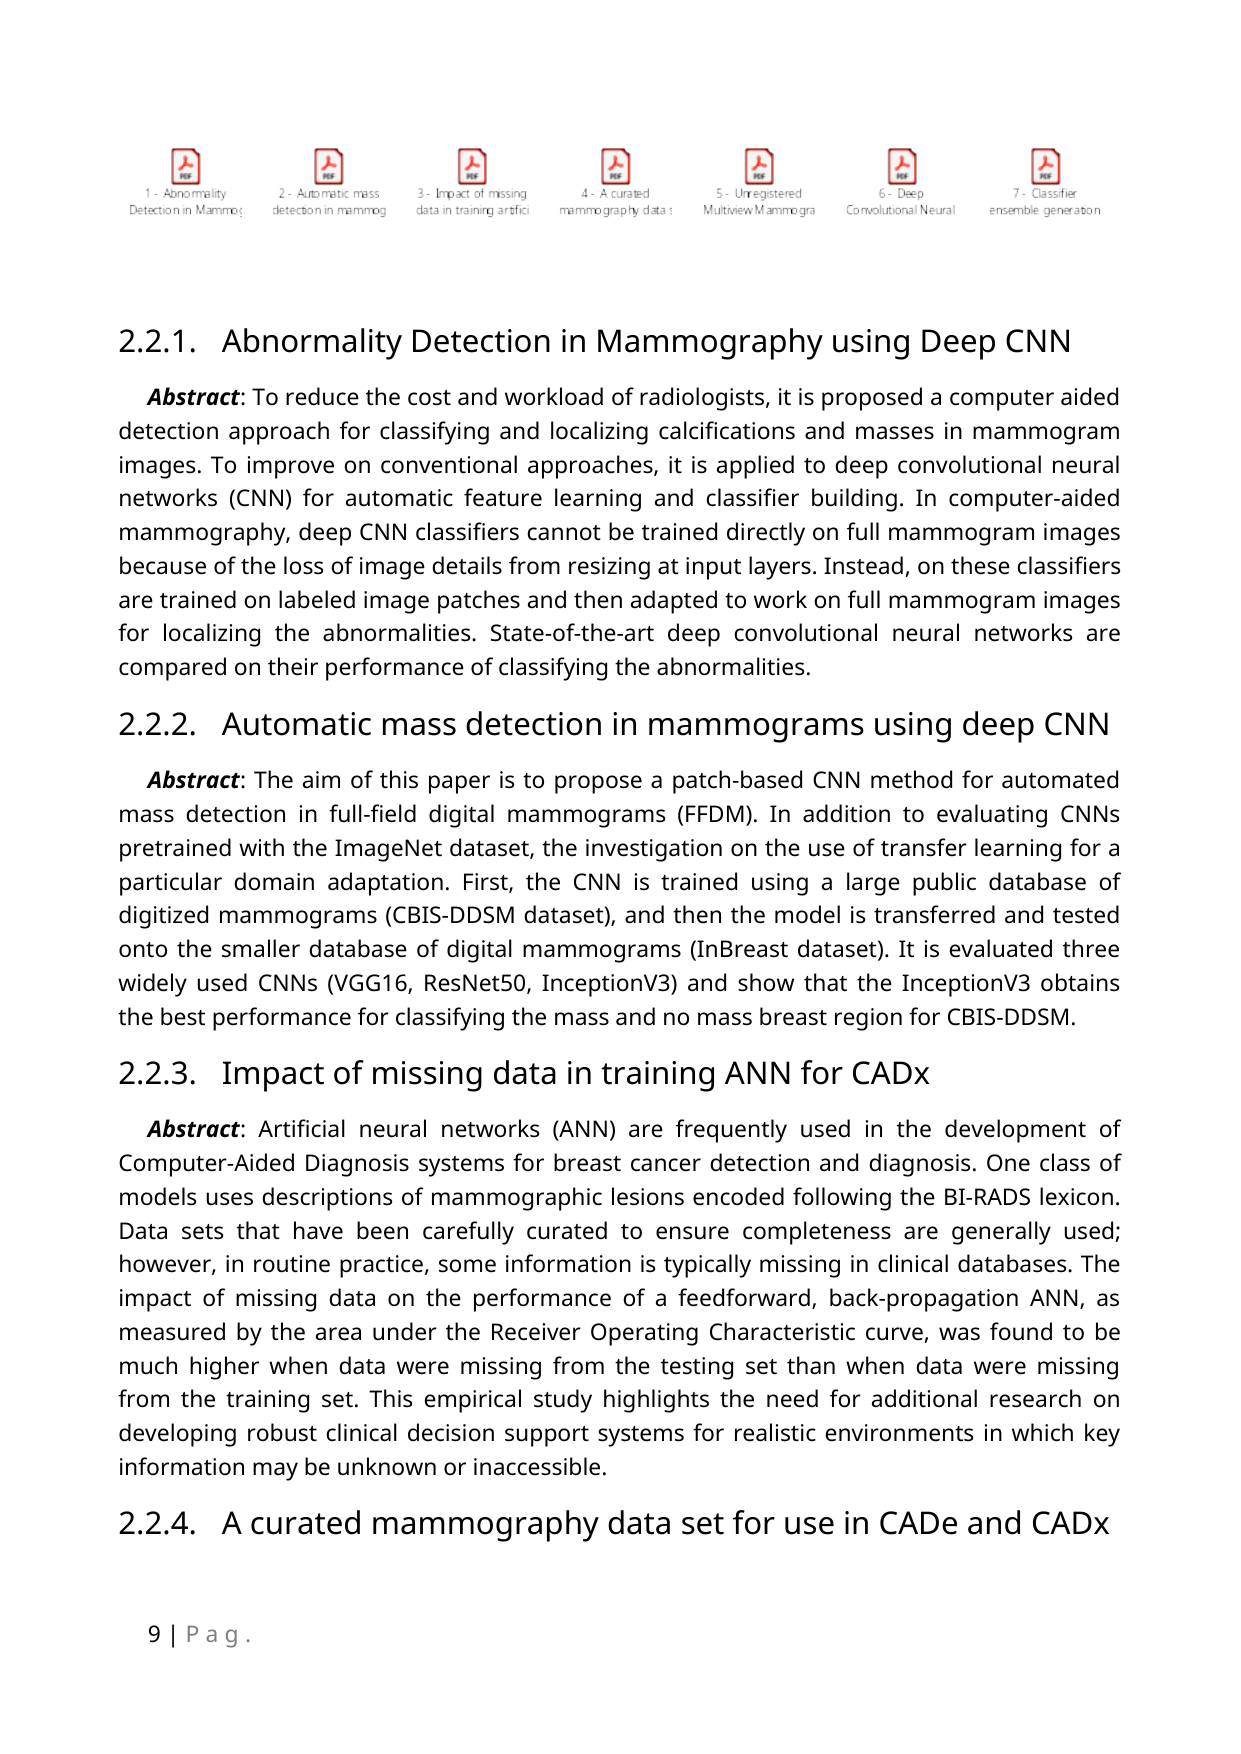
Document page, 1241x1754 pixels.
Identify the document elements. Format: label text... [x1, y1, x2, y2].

table_header [118, 148, 262, 268]
table_header [548, 148, 692, 268]
subtitle A curated mammography data set for use in CADe and CADx [118, 1501, 1122, 1544]
text Abstract: Artificial neural networks (ANN) are frequently used in the development of Computer-Aided Diagnosis systems for breast cancer detection and diagnosis. One class of models uses descriptions of mammographic lesions encoded following the BI-RADS lexicon. Data sets that have been carefully curated to ensure completeness are generally used; however, in routine practice, some information is typically missing in clinical databases. The impact of missing data on the performance of a feedforward, back-propagation ANN, as measured by the area under the Receiver Operating Characteristic curve, was found to be much higher when data were missing from the testing set than when data were missing from the training set. This empirical study highlights the need for additional research on developing robust clinical decision support systems for realistic environments in which key information may be unknown or inaccessible. [118, 1113, 1122, 1482]
subtitle Abnormality Detection in Mammography using Deep CNN [118, 318, 1122, 361]
table_header [405, 148, 548, 268]
table_header [979, 148, 1122, 268]
subtitle Automatic mass detection in mammograms using deep CNN [118, 702, 1122, 744]
table_header [262, 148, 405, 268]
text Abstract: The aim of this paper is to propose a patch-based CNN method for automated mass detection in full-field digital mammograms (FFDM). In addition to evaluating CNNs pretrained with the ImageNet dataset, the investigation on the use of transfer learning for a particular domain adaptation. First, the CNN is trained using a large public database of digitized mammograms (CBIS-DDSM dataset), and then the model is transferred and tested onto the smaller database of digital mammograms (InBreast dataset). It is evaluated three widely used CNNs (VGG16, ResNet50, InceptionV3) and show that the InceptionV3 obtains the best performance for classifying the mass and no mass breast region for CBIS-DDSM. [118, 764, 1122, 1032]
subtitle Impact of missing data in training ANN for CADx [118, 1051, 1122, 1093]
table_header [835, 148, 978, 268]
table_header [692, 148, 835, 268]
